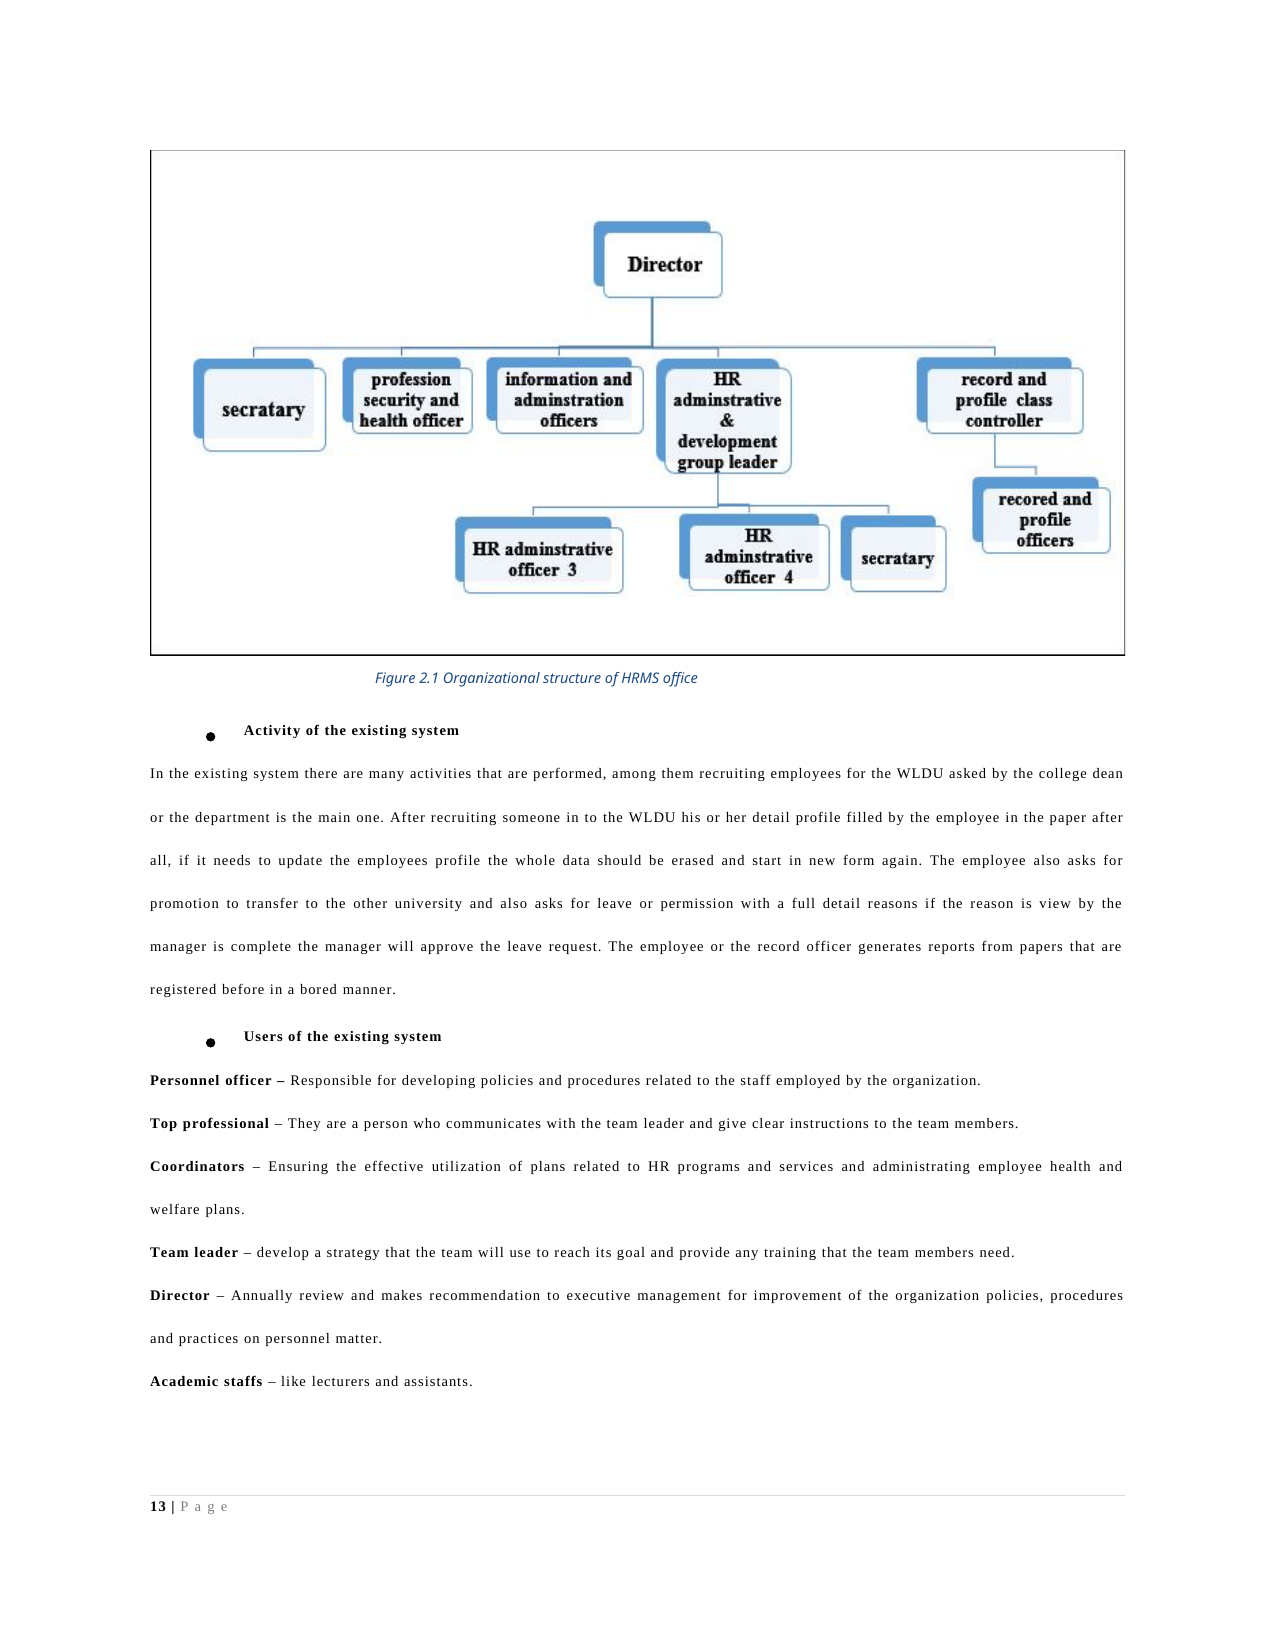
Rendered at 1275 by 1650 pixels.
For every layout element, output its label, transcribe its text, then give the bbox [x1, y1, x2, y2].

text Top professional – They are a person who communicates with the team leader and give clear instructions to the team members. [150, 1114, 1125, 1143]
text Director – Annually review and makes recommendation to executive management for improvement of the organization policies, procedures and practices on personnel matter. [150, 1287, 1125, 1359]
text Figure 2.1 Organizational structure of HRMS office [300, 667, 1125, 701]
picture [150, 150, 1125, 656]
text In the existing system there are many activities that are performed, among them recruiting employees for the WLDU asked by the college dean or the department is the main one. After recruiting someone in to the WLDU his or her detail profile filled by the employee in the paper after all, if it needs to update the employees profile the whole data should be erased and start in new form again. The employee also asks for promotion to transfer to the other university and also asks for leave or permission with a full detail reasons if the reason is view by the manager is complete the manager will approve the leave request. The employee or the record officer generates reports from papers that are registered before in a bored manner. [150, 765, 1125, 1010]
text Personnel officer – Responsible for developing policies and procedures related to the staff employed by the organization. [150, 1071, 1125, 1100]
text Team leader – develop a strategy that the team will use to reach its goal and provide any training that the team members need. [150, 1244, 1125, 1273]
text Academic staffs – like lecturers and assistants. [150, 1373, 1125, 1402]
subtitle Users of the existing system [206, 1028, 1125, 1057]
subtitle Activity of the existing system [206, 722, 1125, 751]
text Coordinators – Ensuring the effective utilization of plans related to HR programs and services and administrating employee health and welfare plans. [150, 1158, 1125, 1229]
